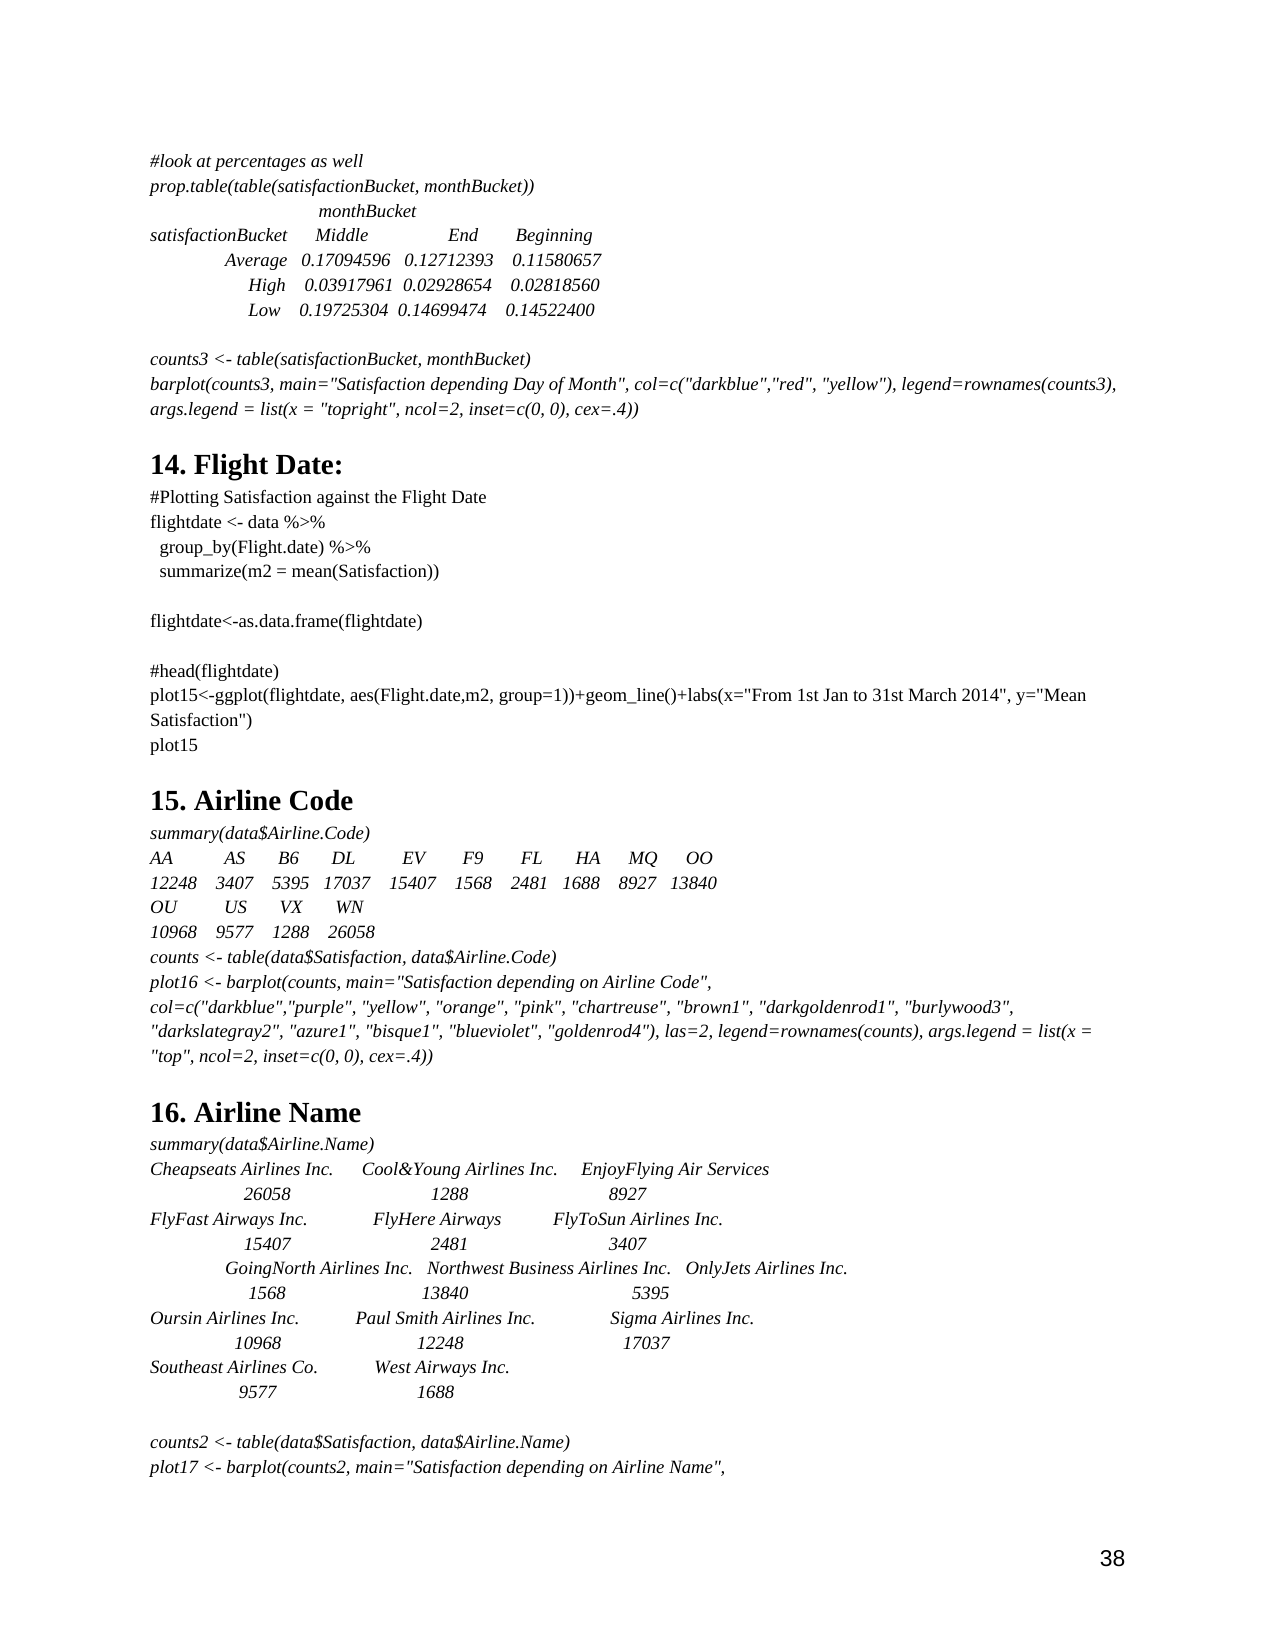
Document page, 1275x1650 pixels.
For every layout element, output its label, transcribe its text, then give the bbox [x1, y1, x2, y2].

text #look at percentages as well [150, 150, 1125, 172]
text flightdate<-as.data.frame(flightdate) [150, 610, 1125, 632]
text 16. Airline Name [150, 1095, 1125, 1128]
text 1568 13840 5395 [150, 1282, 1125, 1304]
text 14. Flight Date: [150, 447, 1125, 481]
text summary(data$Airline.Name) [150, 1133, 1125, 1155]
text plot17 <- barplot(counts2, main="Satisfaction depending on Airline Name", [150, 1456, 1125, 1477]
text 15. Airline Code [150, 783, 1125, 817]
text group_by(Flight.date) %>% [150, 536, 1125, 557]
text High 0.03917961 0.02928654 0.02818560 [150, 274, 1125, 296]
text barplot(counts3, main="Satisfaction depending Day of Month", col=c("darkblue","red", "yellow"), legend=rownames(counts3), args.legend = list(x = "topright", ncol=2, inset=c(0, 0), cex=.4)) [150, 373, 1125, 419]
text 10968 12248 17037 [150, 1332, 1125, 1353]
text counts <- table(data$Satisfaction, data$Airline.Code) [150, 946, 1125, 968]
text plot15 [150, 734, 1125, 756]
text 9577 1688 [150, 1381, 1125, 1403]
text flightdate <- data %>% [150, 511, 1125, 532]
text #Plotting Satisfaction against the Flight Date [150, 486, 1125, 508]
text summarize(m2 = mean(Satisfaction)) [150, 560, 1125, 582]
text monthBucket [150, 199, 1125, 221]
text 10968 9577 1288 26058 [150, 921, 1125, 943]
text AA AS B6 DL EV F9 FL HA MQ OO [150, 847, 1125, 868]
text #head(flightdate) [150, 659, 1125, 681]
text plot16 <- barplot(counts, main="Satisfaction depending on Airline Code", [150, 971, 1125, 992]
text Average 0.17094596 0.12712393 0.11580657 [150, 249, 1125, 271]
text col=c("darkblue","purple", "yellow", "orange", "pink", "chartreuse", "brown1", "darkgoldenrod1", "burlywood3", "darkslategray2", "azure1", "bisque1", "blueviolet", "goldenrod4"), las=2, legend=rownames(counts), args.legend = list(x = "top", ncol=2, inset=c(0, 0), cex=.4)) [150, 996, 1125, 1067]
text Cheapseats Airlines Inc. Cool&Young Airlines Inc. EnjoyFlying Air Services [150, 1158, 1125, 1180]
text plot15<-ggplot(flightdate, aes(Flight.date,m2, group=1))+geom_line()+labs(x="From 1st Jan to 31st March 2014", y="Mean Satisfaction") [150, 684, 1125, 731]
text OU US VX WN [150, 896, 1125, 918]
text 26058 1288 8927 [150, 1183, 1125, 1204]
text FlyFast Airways Inc. FlyHere Airways FlyToSun Airlines Inc. [150, 1208, 1125, 1229]
text counts2 <- table(data$Satisfaction, data$Airline.Name) [150, 1431, 1125, 1452]
text Low 0.19725304 0.14699474 0.14522400 [150, 299, 1125, 320]
text summary(data$Airline.Code) [150, 822, 1125, 844]
text Oursin Airlines Inc. Paul Smith Airlines Inc. Sigma Airlines Inc. [150, 1307, 1125, 1328]
text 15407 2481 3407 [150, 1232, 1125, 1254]
text GoingNorth Airlines Inc. Northwest Business Airlines Inc. OnlyJets Airlines Inc. [150, 1257, 1125, 1279]
text Southeast Airlines Co. West Airways Inc. [150, 1356, 1125, 1378]
text counts3 <- table(satisfactionBucket, monthBucket) [150, 348, 1125, 370]
text satisfactionBucket Middle End Beginning [150, 224, 1125, 246]
text prop.table(table(satisfactionBucket, monthBucket)) [150, 175, 1125, 196]
text 12248 3407 5395 17037 15407 1568 2481 1688 8927 13840 [150, 872, 1125, 893]
